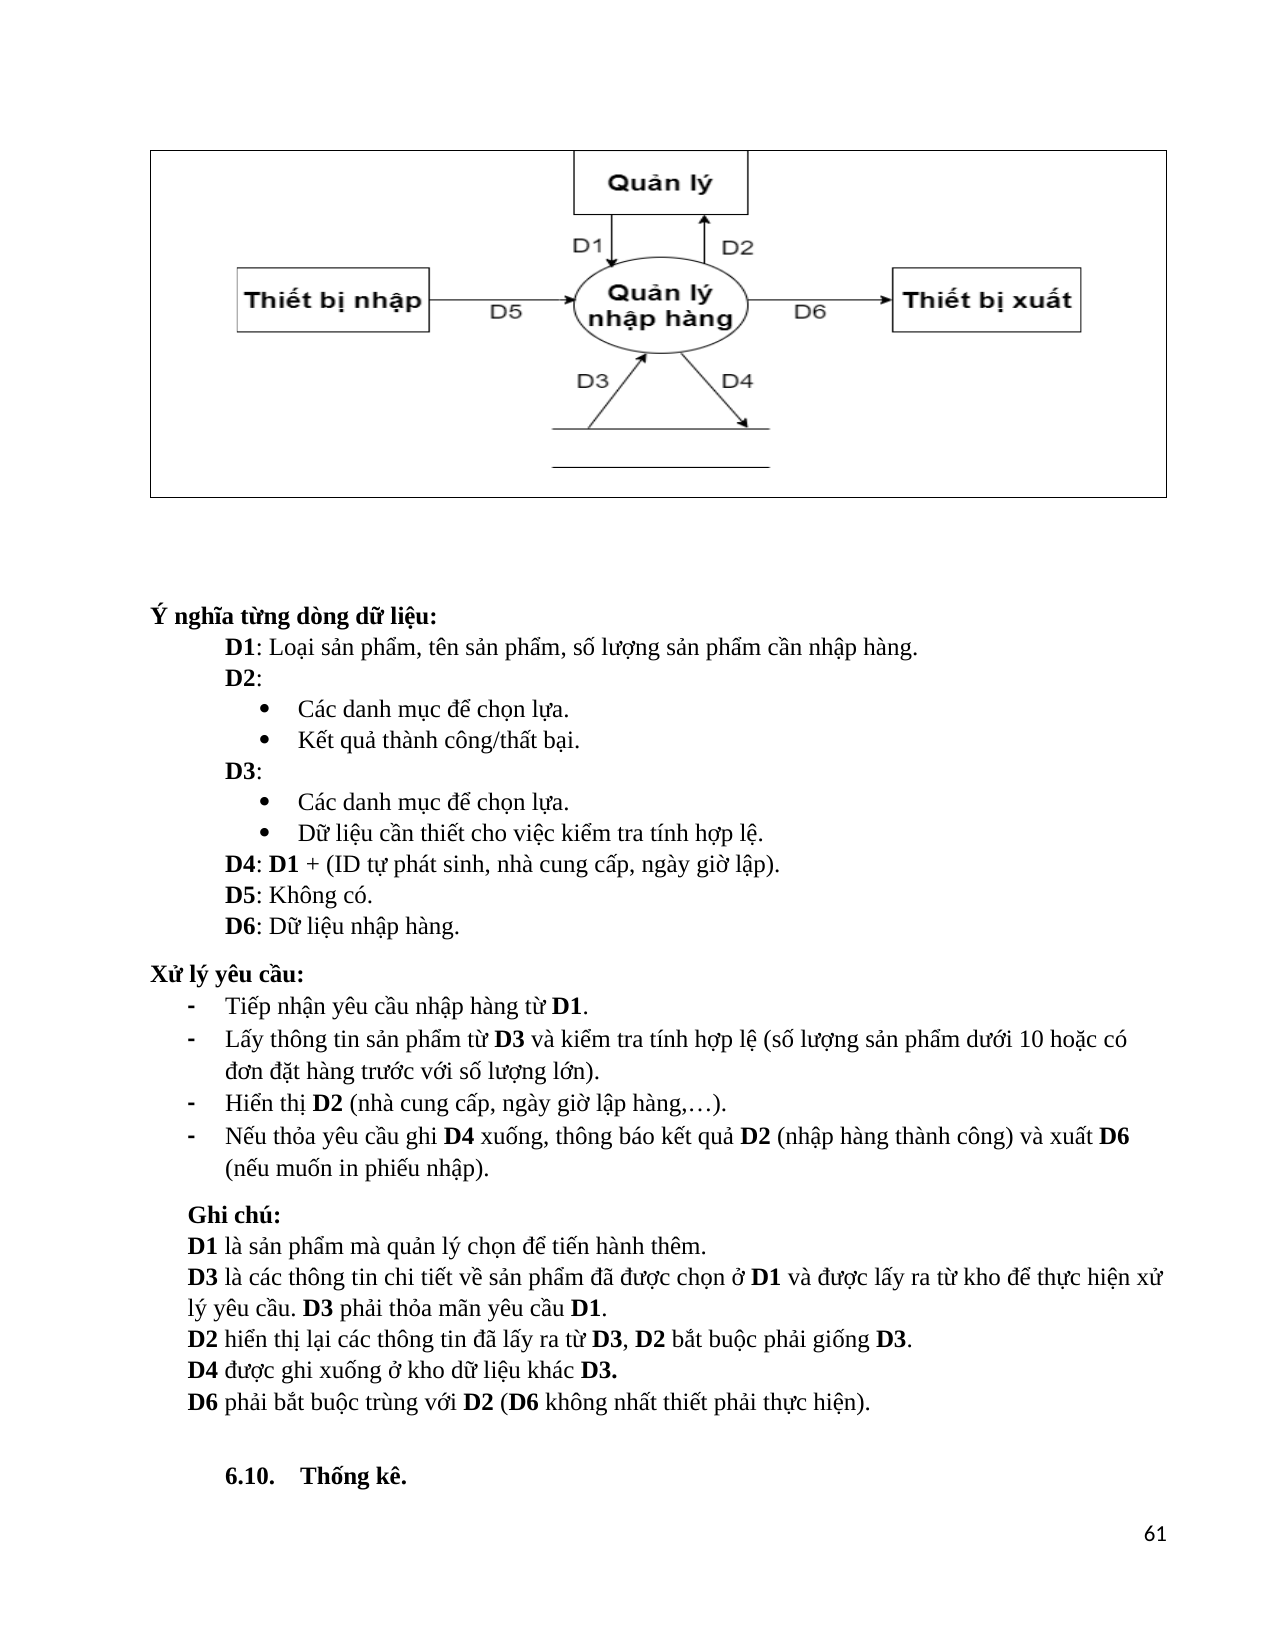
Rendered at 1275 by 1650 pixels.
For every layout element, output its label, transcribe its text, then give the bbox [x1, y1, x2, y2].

list D2: [225, 663, 1167, 692]
list D5: Không có. [225, 880, 1167, 909]
list D1: Loại sản phẩm, tên sản phẩm, số lượng sản phẩm cần nhập hàng. [225, 632, 1167, 661]
list D6 phải bắt buộc trùng với D2 (D6 không nhất thiết phải thực hiện). [187, 1387, 1167, 1415]
list D2 hiển thị lại các thông tin đã lấy ra từ D3, D2 bắt buộc phải giống D3. [187, 1324, 1167, 1353]
list D4: D1 + (ID tự phát sinh, nhà cung cấp, ngày giờ lập). [225, 849, 1167, 878]
list Các danh mục để chọn lựa. [260, 787, 1167, 816]
list Lấy thông tin sản phẩm từ D3 và kiểm tra tính hợp lệ (số lượng sản phẩm dưới 10 hoặc có đơn đặt hàng trước với số lượng lớn). [187, 1023, 1167, 1085]
list D1 là sản phẩm mà quản lý chọn để tiến hành thêm. [187, 1231, 1167, 1260]
list D4 được ghi xuống ở kho dữ liệu khác D3. [187, 1356, 1167, 1384]
list D3: [225, 756, 1167, 785]
list Thống kê. [225, 1461, 1167, 1489]
text Ý nghĩa từng dòng dữ liệu: [150, 601, 1167, 630]
text Ghi chú: [187, 1200, 1167, 1229]
list D3 là các thông tin chi tiết về sản phẩm đã được chọn ở D1 và được lấy ra từ kho để thực hiện xử lý yêu cầu. D3 phải thỏa mãn yêu cầu D1. [187, 1262, 1167, 1322]
list Hiển thị D2 (nhà cung cấp, ngày giờ lập hàng,…). [187, 1087, 1167, 1117]
text Xử lý yêu cầu: [150, 959, 1167, 988]
list Dữ liệu cần thiết cho việc kiểm tra tính hợp lệ. [260, 818, 1167, 847]
picture [236, 151, 1082, 468]
list D6: Dữ liệu nhập hàng. [225, 911, 1167, 940]
list Tiếp nhận yêu cầu nhập hàng từ D1. [187, 990, 1167, 1021]
table_header [151, 151, 1166, 497]
list Các danh mục để chọn lựa. [260, 694, 1167, 723]
list Nếu thỏa yêu cầu ghi D4 xuống, thông báo kết quả D2 (nhập hàng thành công) và xuất D6 (nếu muốn in phiếu nhập). [187, 1120, 1167, 1181]
list Kết quả thành công/thất bại. [260, 725, 1167, 754]
